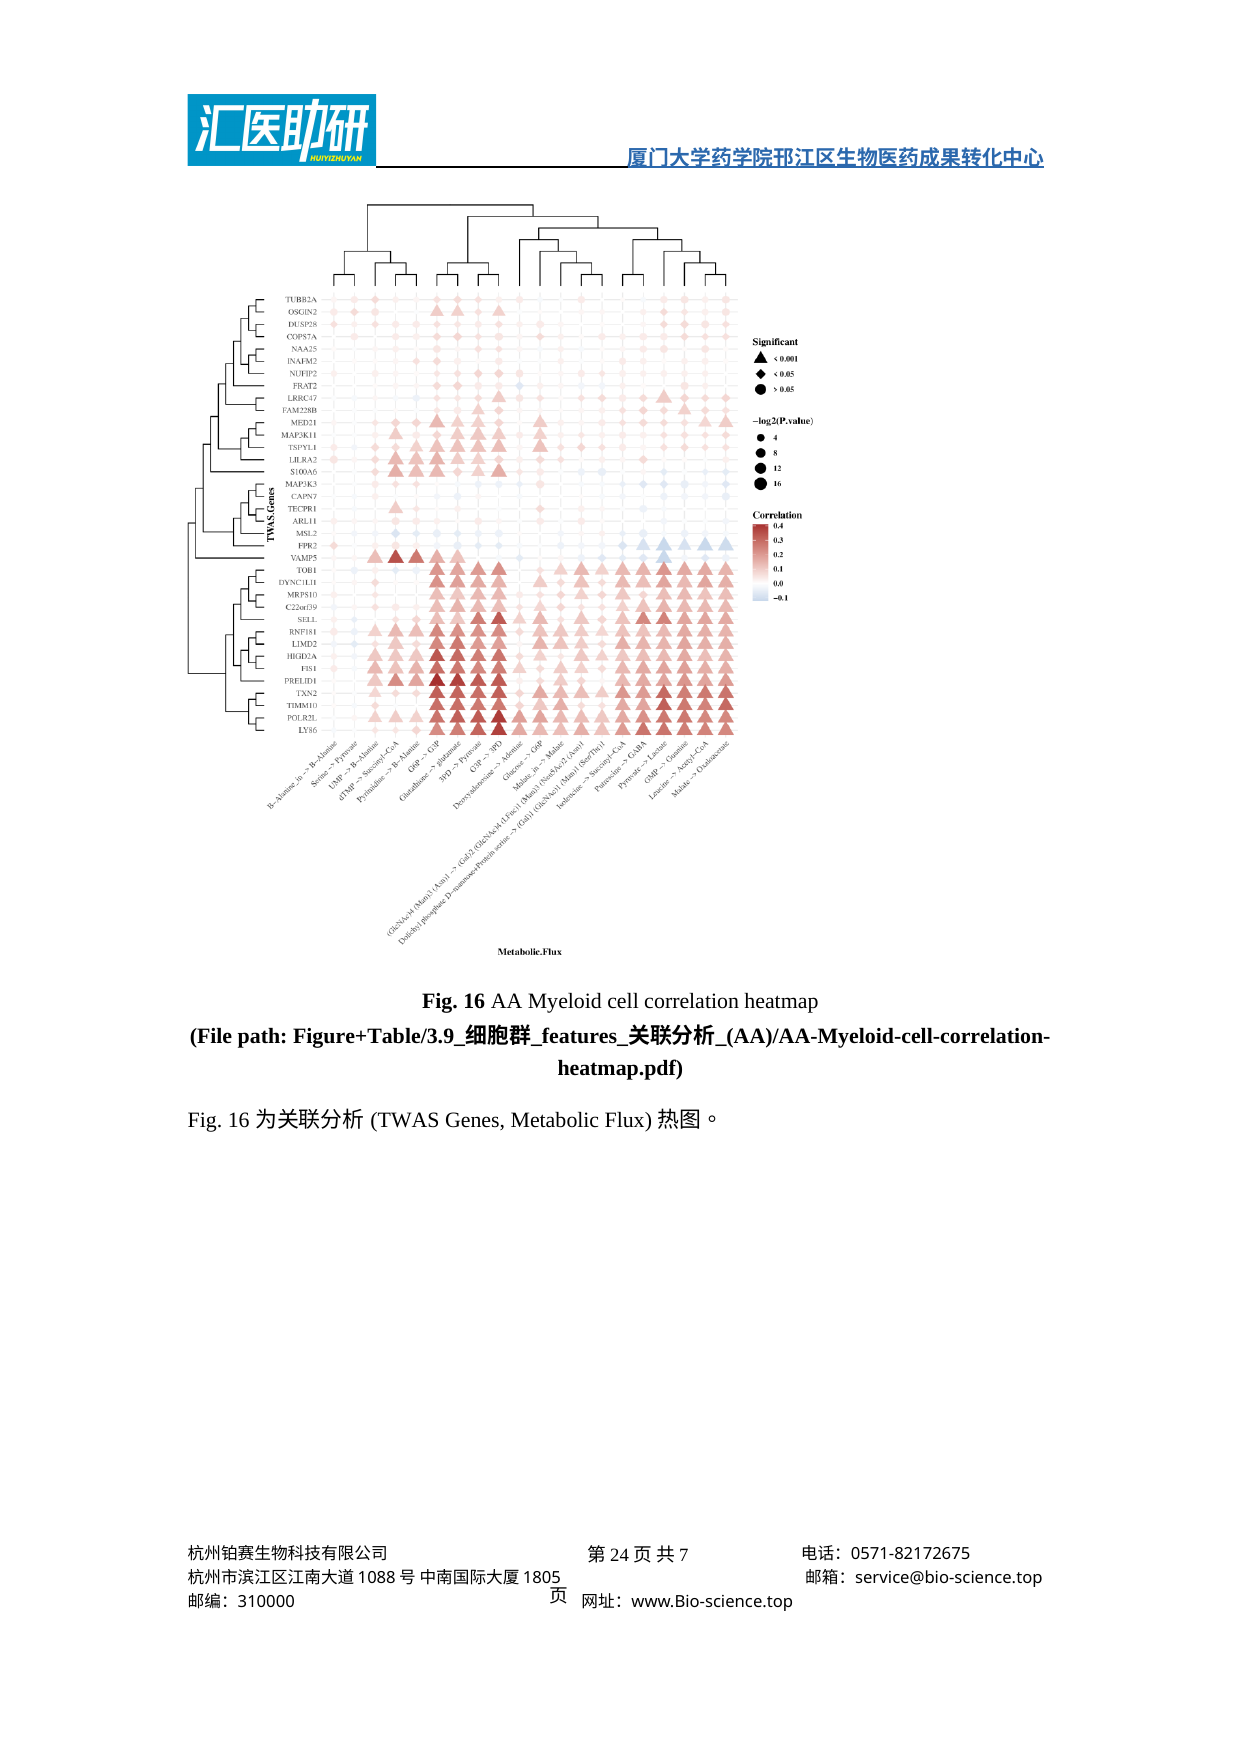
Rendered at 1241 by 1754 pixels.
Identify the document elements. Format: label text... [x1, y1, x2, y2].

picture [282, 99, 327, 161]
text Fig. 16 AA Myeloid cell correlation heatmap [187, 988, 1053, 1013]
text Fig. 16 为关联分析 (TWAS Genes, Metabolic Flux) 热图。 [187, 1104, 1053, 1134]
text (File path: Figure+Table/3.9_细胞群_features_关联分析_(AA)/AA-Myeloid-cell-correlation-heatmap.pdf) [187, 1021, 1053, 1081]
picture [196, 131, 208, 150]
picture [187, 204, 813, 955]
picture [201, 118, 208, 127]
picture [204, 106, 210, 114]
picture [210, 106, 243, 150]
picture [327, 106, 368, 150]
picture [243, 106, 284, 150]
